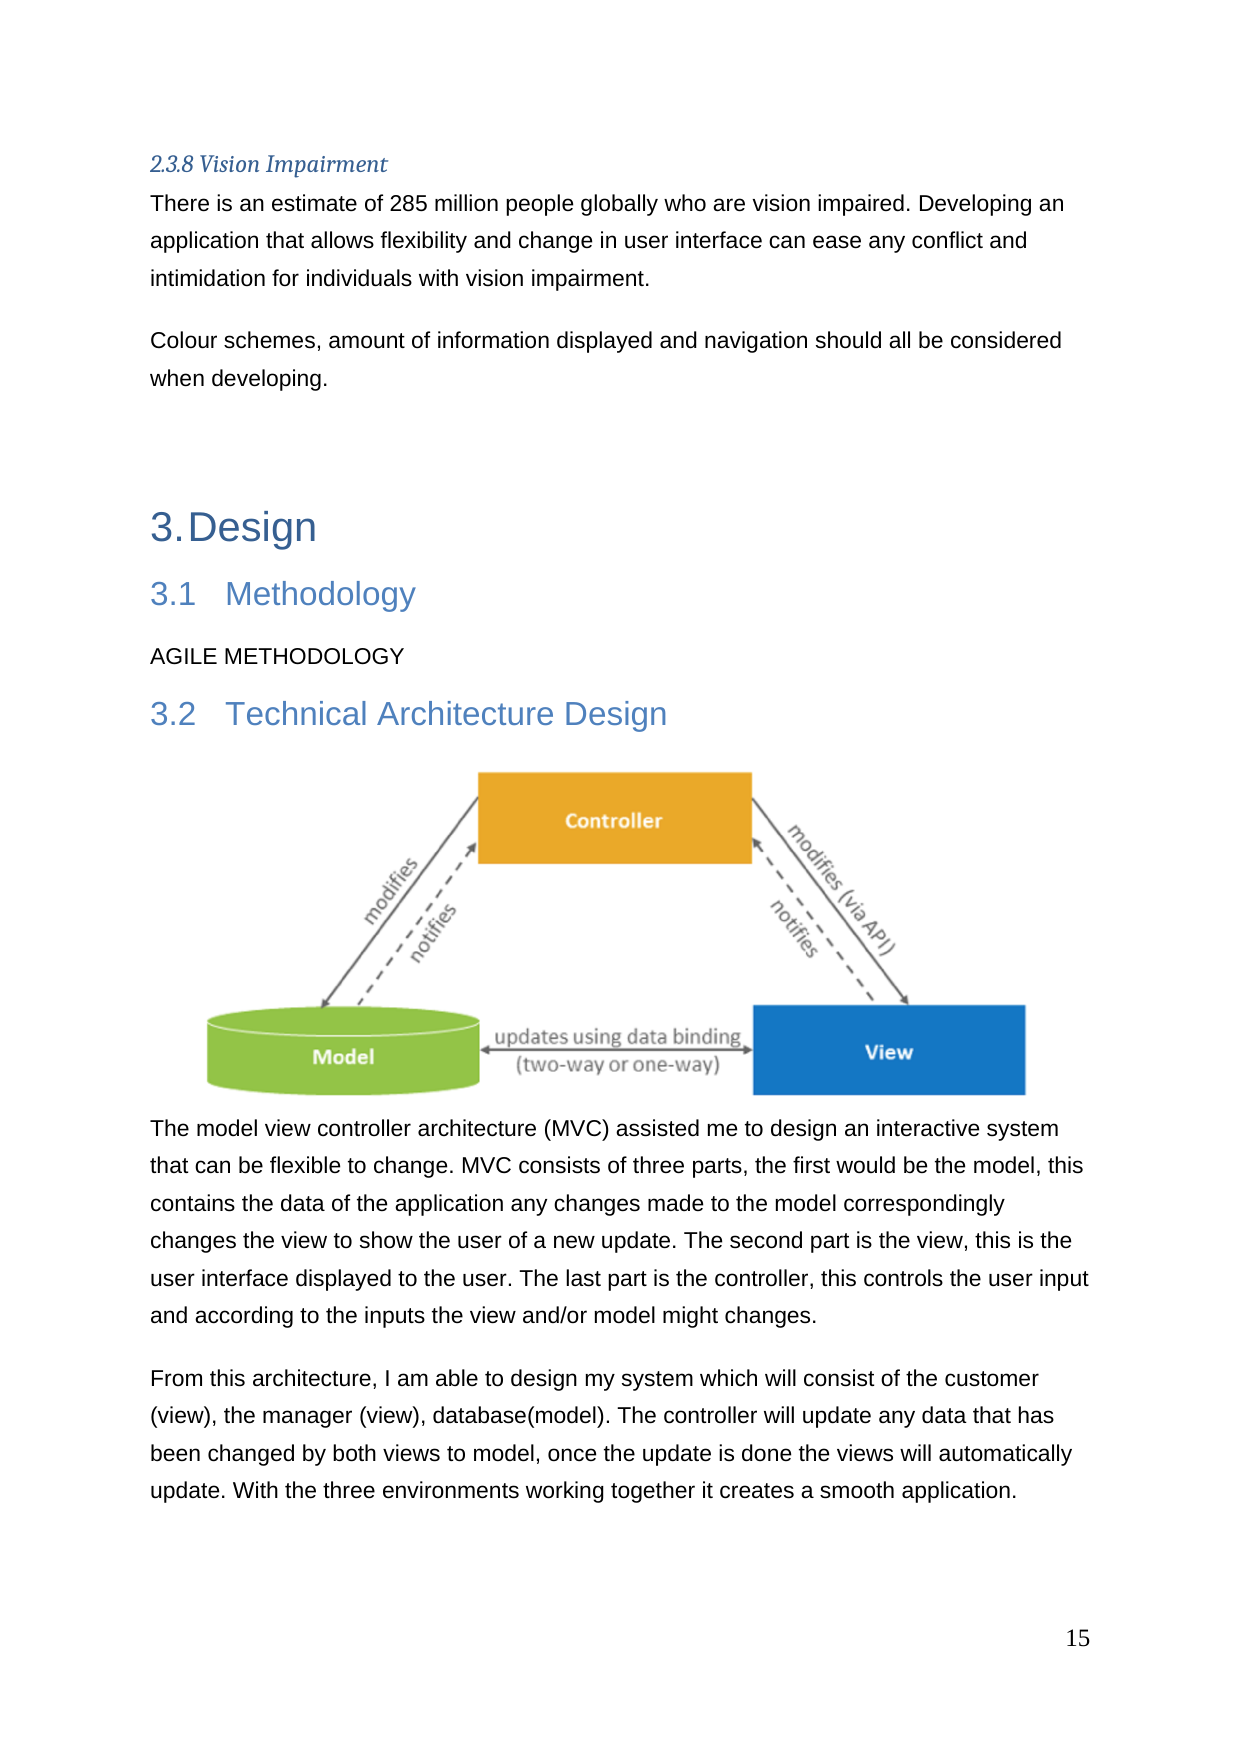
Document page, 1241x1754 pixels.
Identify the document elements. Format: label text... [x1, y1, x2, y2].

picture [187, 752, 1038, 1104]
subtitle Technical Architecture Design [150, 694, 1090, 733]
subtitle 2.3.8 Vision Impairment [150, 150, 1090, 179]
text AGILE METHODOLOGY [150, 632, 1090, 669]
text Colour schemes, amount of information displayed and navigation should all be considered when developing. [150, 316, 1090, 391]
subtitle Methodology [150, 574, 1090, 613]
text There is an estimate of 285 million people globally who are vision impaired. Developing an application that allows flexibility and change in user interface can ease any conflict and intimidation for individuals with vision impairment. [150, 179, 1090, 291]
text From this architecture, I am able to design my system which will consist of the customer (view), the manager (view), database(model). The controller will update any data that has been changed by both views to model, once the update is done the views will automatically update. With the three environments working together it creates a smooth application. [150, 1354, 1090, 1504]
subtitle Design [150, 502, 1090, 550]
text The model view controller architecture (MVC) assisted me to design an interactive system that can be flexible to change. MVC consists of three parts, the first would be the model, this contains the data of the application any changes made to the model correspondingly changes the view to show the user of a new update. The second part is the view, this is the user interface displayed to the user. The last part is the controller, this controls the user input and according to the inputs the view and/or model might changes. [150, 1104, 1090, 1329]
